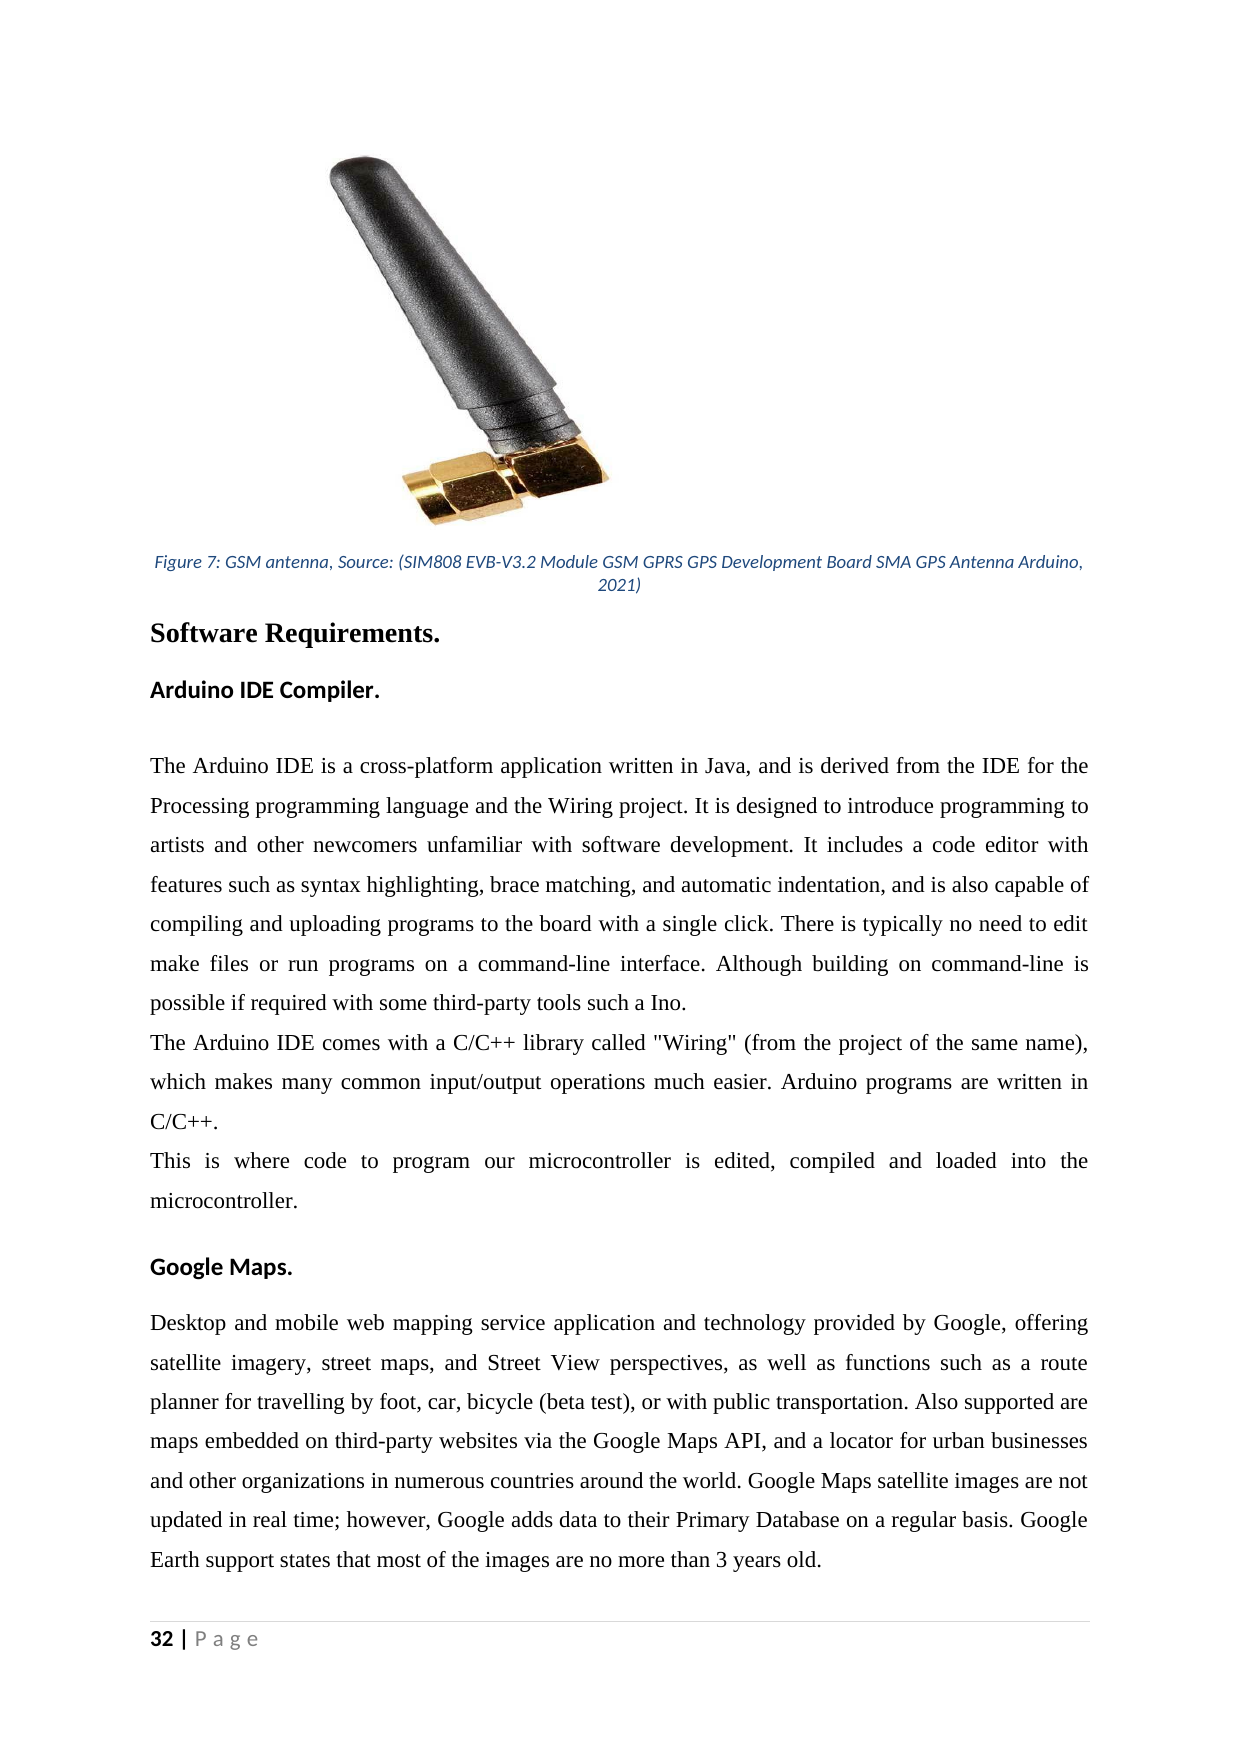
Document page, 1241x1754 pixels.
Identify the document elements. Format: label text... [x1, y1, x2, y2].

subtitle Google Maps. [150, 1251, 1090, 1282]
subtitle Arduino IDE Compiler. [150, 674, 1090, 704]
text Desktop and mobile web mapping service application and technology provided by Google, offering satellite imagery, street maps, and Street View perspectives, as well as functions such as a route planner for travelling by foot, car, bicycle (beta test), or with public transportation. Also supported are maps embedded on third-party websites via the Google Maps API, and a locator for urban businesses and other organizations in numerous countries around the world. Google Maps satellite images are not updated in real time; however, Google adds data to their Primary Database on a regular basis. Google Earth support states that most of the images are no more than 3 years old. [150, 1309, 1090, 1572]
text The Arduino IDE comes with a C/C++ library called "Wiring" (from the project of the same name), which makes many common input/output operations much easier. Arduino programs are written in C/C++. [150, 1029, 1090, 1134]
subtitle Software Requirements. [150, 617, 1090, 649]
text The Arduino IDE is a cross-platform application written in Java, and is derived from the IDE for the Processing programming language and the Wiring project. It is designed to introduce programming to artists and other newcomers unfamiliar with software development. It includes a code editor with features such as syntax highlighting, brace matching, and automatic indentation, and is also capable of compiling and uploading programs to the board with a single click. There is typically no need to edit make files or run programs on a command-line interface. Although building on command-line is possible if required with some third-party tools such a Ino. [150, 752, 1090, 1016]
text This is where code to program our microcontroller is edited, compiled and loaded into the microcontroller. [150, 1147, 1090, 1213]
picture [150, 150, 783, 536]
